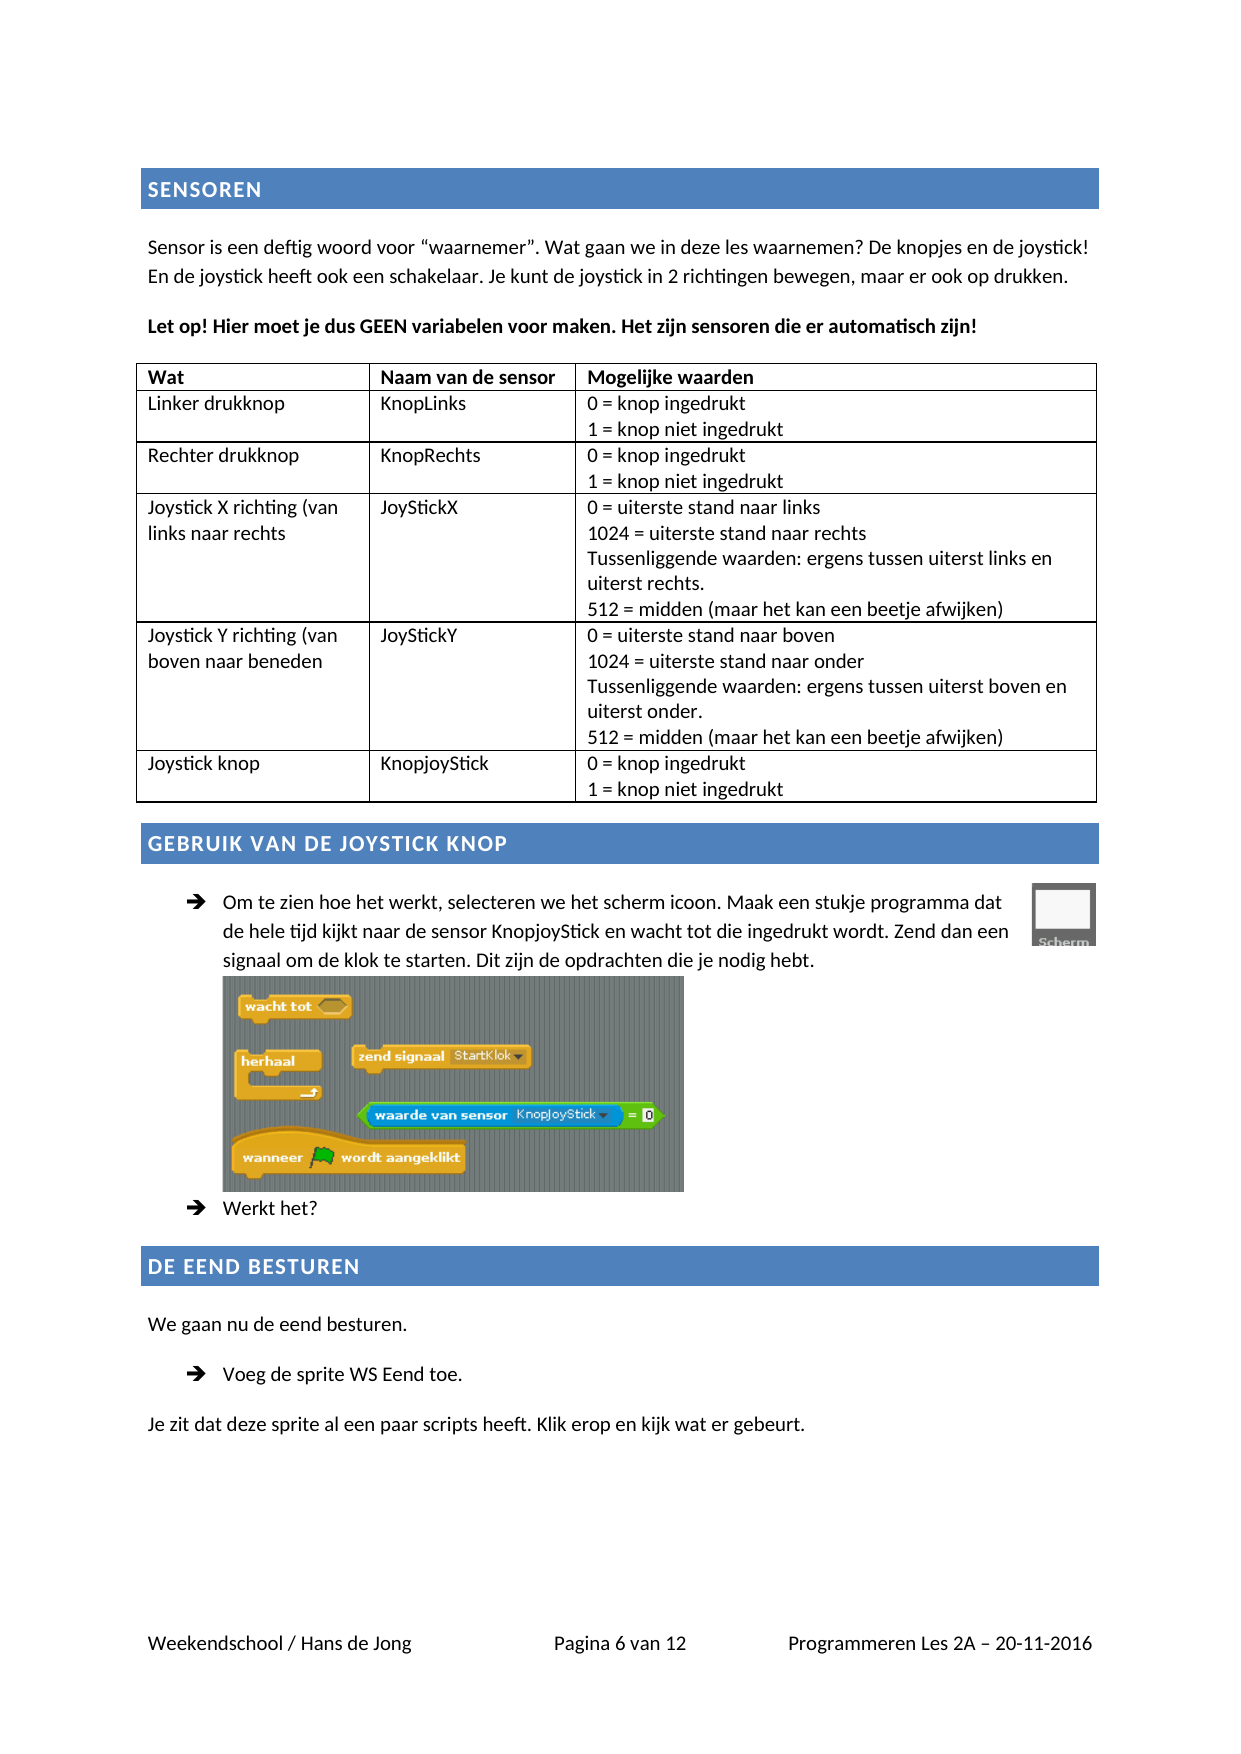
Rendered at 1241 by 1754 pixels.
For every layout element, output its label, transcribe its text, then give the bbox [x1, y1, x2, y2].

table_cell JoyStickX [370, 494, 575, 621]
table_cell KnopLinks [370, 391, 575, 441]
list Voeg de sprite WS Eend toe. [185, 1361, 1093, 1387]
table_cell 0 = knop ingedrukt 1 = knop niet ingedrukt [576, 751, 1096, 801]
text We gaan nu de eend besturen. [148, 1311, 1093, 1337]
table_cell KnopjoyStick [370, 751, 575, 801]
table_cell Linker drukknop [137, 391, 369, 441]
subtitle Sensoren [148, 175, 1093, 203]
table_cell Joystick X richting (van links naar rechts [137, 494, 369, 621]
picture [222, 976, 684, 1192]
table_header Naam van de sensor [370, 364, 575, 389]
picture [1031, 883, 1096, 946]
table_cell Joystick knop [137, 751, 369, 801]
table_cell KnopRechts [370, 443, 575, 493]
subtitle De eend besturen [148, 1252, 1093, 1280]
table_cell 0 = knop ingedrukt 1 = knop niet ingedrukt [576, 391, 1096, 441]
table_cell Joystick Y richting (van boven naar beneden [137, 623, 369, 749]
text Sensor is een deftig woord voor “waarnemer”. Wat gaan we in deze les waarnemen? De knopjes en de joystick! En de joystick heeft ook een schakelaar. Je kunt de joystick in 2 richtingen bewegen, maar er ook op drukken. [148, 234, 1093, 288]
table_header Mogelijke waarden [576, 364, 1096, 389]
table_cell 0 = uiterste stand naar boven 1024 = uiterste stand naar onder Tussenliggende waarden: ergens tussen uiterst boven en uiterst onder. 512 = midden (maar het kan een beetje afwijken) [576, 623, 1096, 749]
text Je zit dat deze sprite al een paar scripts heeft. Klik erop en kijk wat er gebeurt. [148, 1411, 1093, 1437]
list Werkt het? [185, 1196, 1093, 1221]
table_cell Rechter drukknop [137, 443, 369, 493]
table_header Wat [137, 364, 369, 389]
text Let op! Hier moet je dus GEEN variabelen voor maken. Het zijn sensoren die er automatisch zijn! [148, 313, 1093, 338]
table_cell 0 = knop ingedrukt 1 = knop niet ingedrukt [576, 443, 1096, 493]
table_cell 0 = uiterste stand naar links 1024 = uiterste stand naar rechts Tussenliggende waarden: ergens tussen uiterst links en uiterst rechts. 512 = midden (maar het kan een beetje afwijken) [576, 494, 1096, 621]
table_cell JoyStickY [370, 623, 575, 749]
subtitle Gebruik van de Joystick knop [148, 830, 1093, 858]
